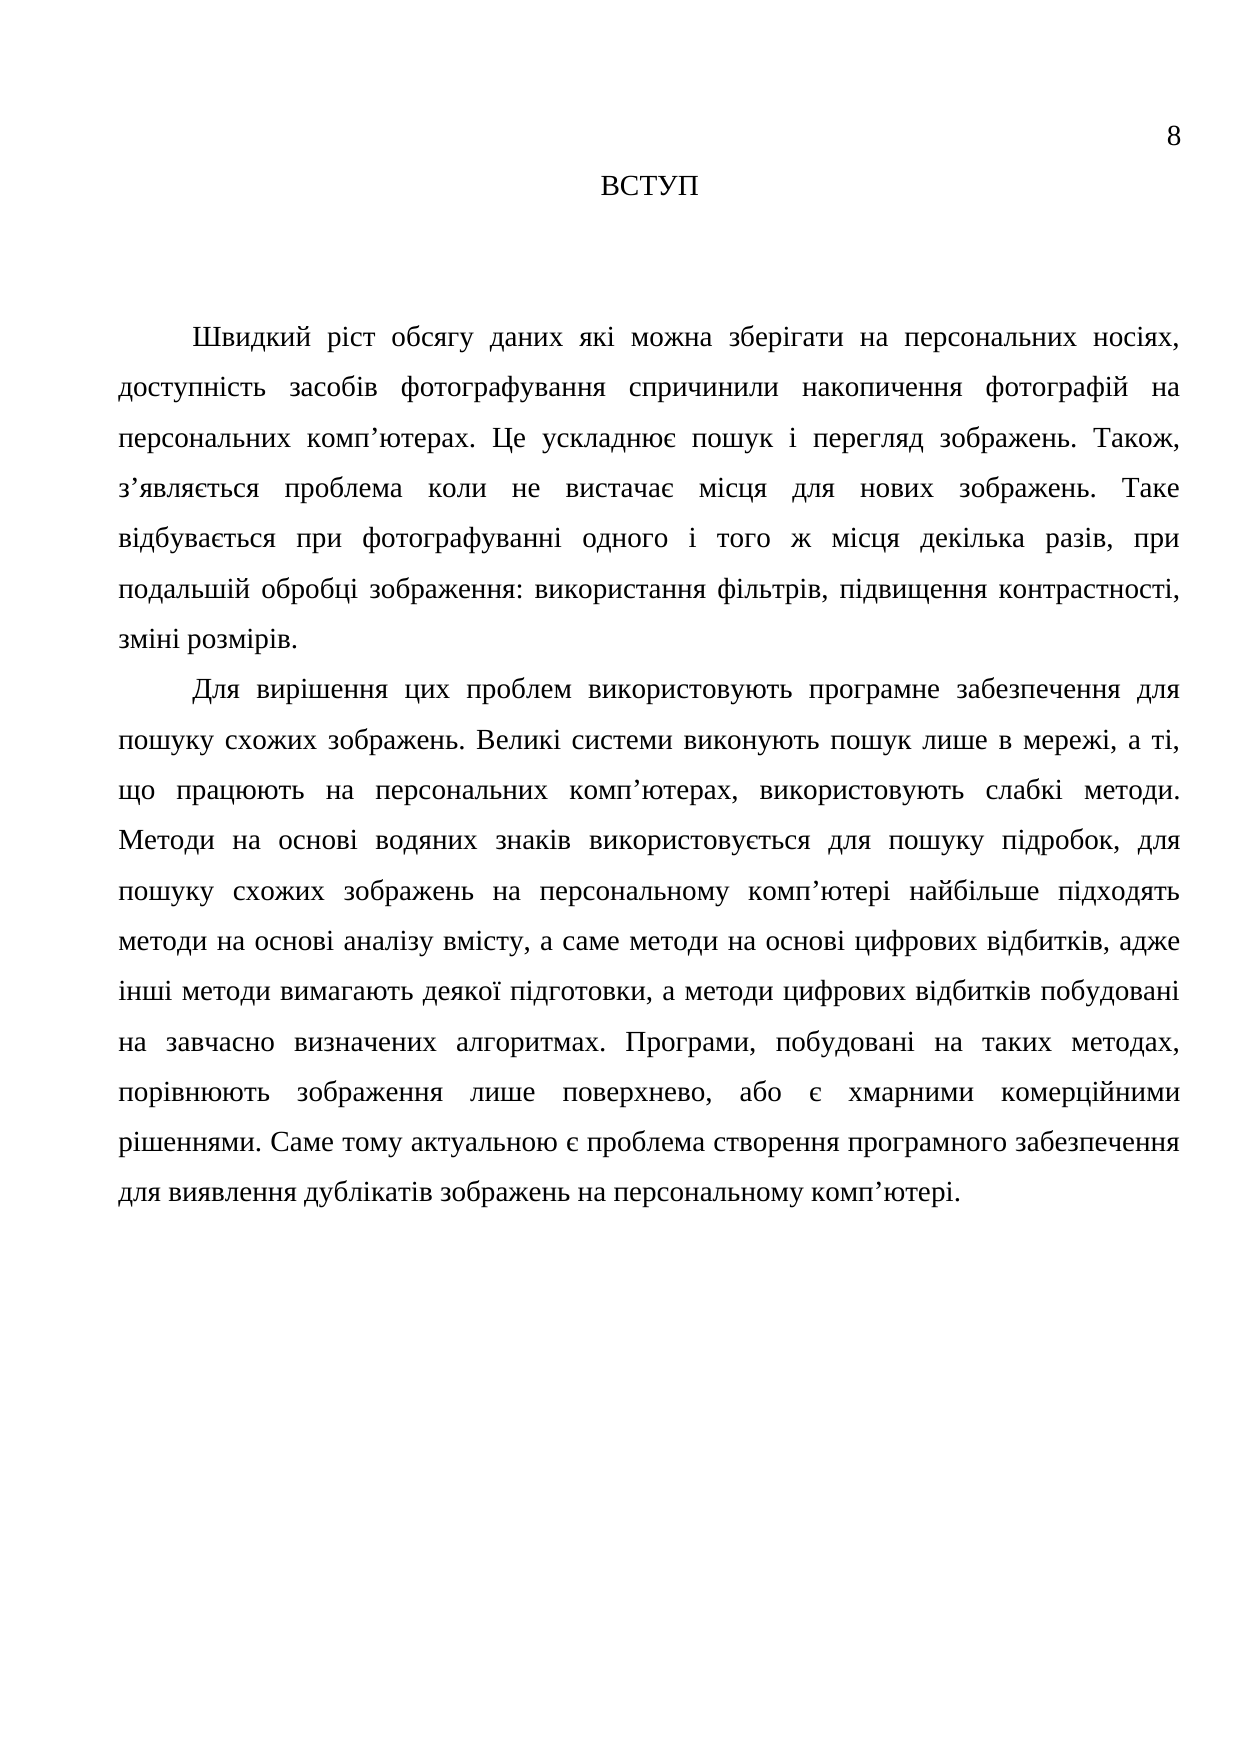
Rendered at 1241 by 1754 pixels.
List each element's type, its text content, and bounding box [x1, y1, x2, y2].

subtitle Вступ [118, 168, 1181, 202]
text Для вирішення цих проблем використовують програмне забезпечення для пошуку схожих зображень. Великі системи виконують пошук лише в мережі, а ті, що працюють на персональних комп’ютерах, використовують слабкі методи. Методи на основі водяних знаків використовується для пошуку підробок, для пошуку схожих зображень на персональному комп’ютері найбільше підходять методи на основі аналізу вмісту, а саме методи на основі цифрових відбитків, адже інші методи вимагають деякої підготовки, а методи цифрових відбитків побудовані на завчасно визначених алгоритмах. Програми, побудовані на таких методах, порівнюють зображення лише поверхнево, або є хмарними комерційними рішеннями. Саме тому актуальною є проблема створення програмного забезпечення для виявлення дублікатів зображень на персональному комп’ютері. [118, 671, 1181, 1208]
text Швидкий ріст обсягу даних які можна зберігати на персональних носіях, доступність засобів фотографування спричинили накопичення фотографій на персональних комп’ютерах. Це ускладнює пошук і перегляд зображень. Також, з’являється проблема коли не вистачає місця для нових зображень. Таке відбувається при фотографуванні одного і того ж місця декілька разів, при подальшій обробці зображення: використання фільтрів, підвищення контрастності, зміні розмірів. [118, 319, 1181, 655]
